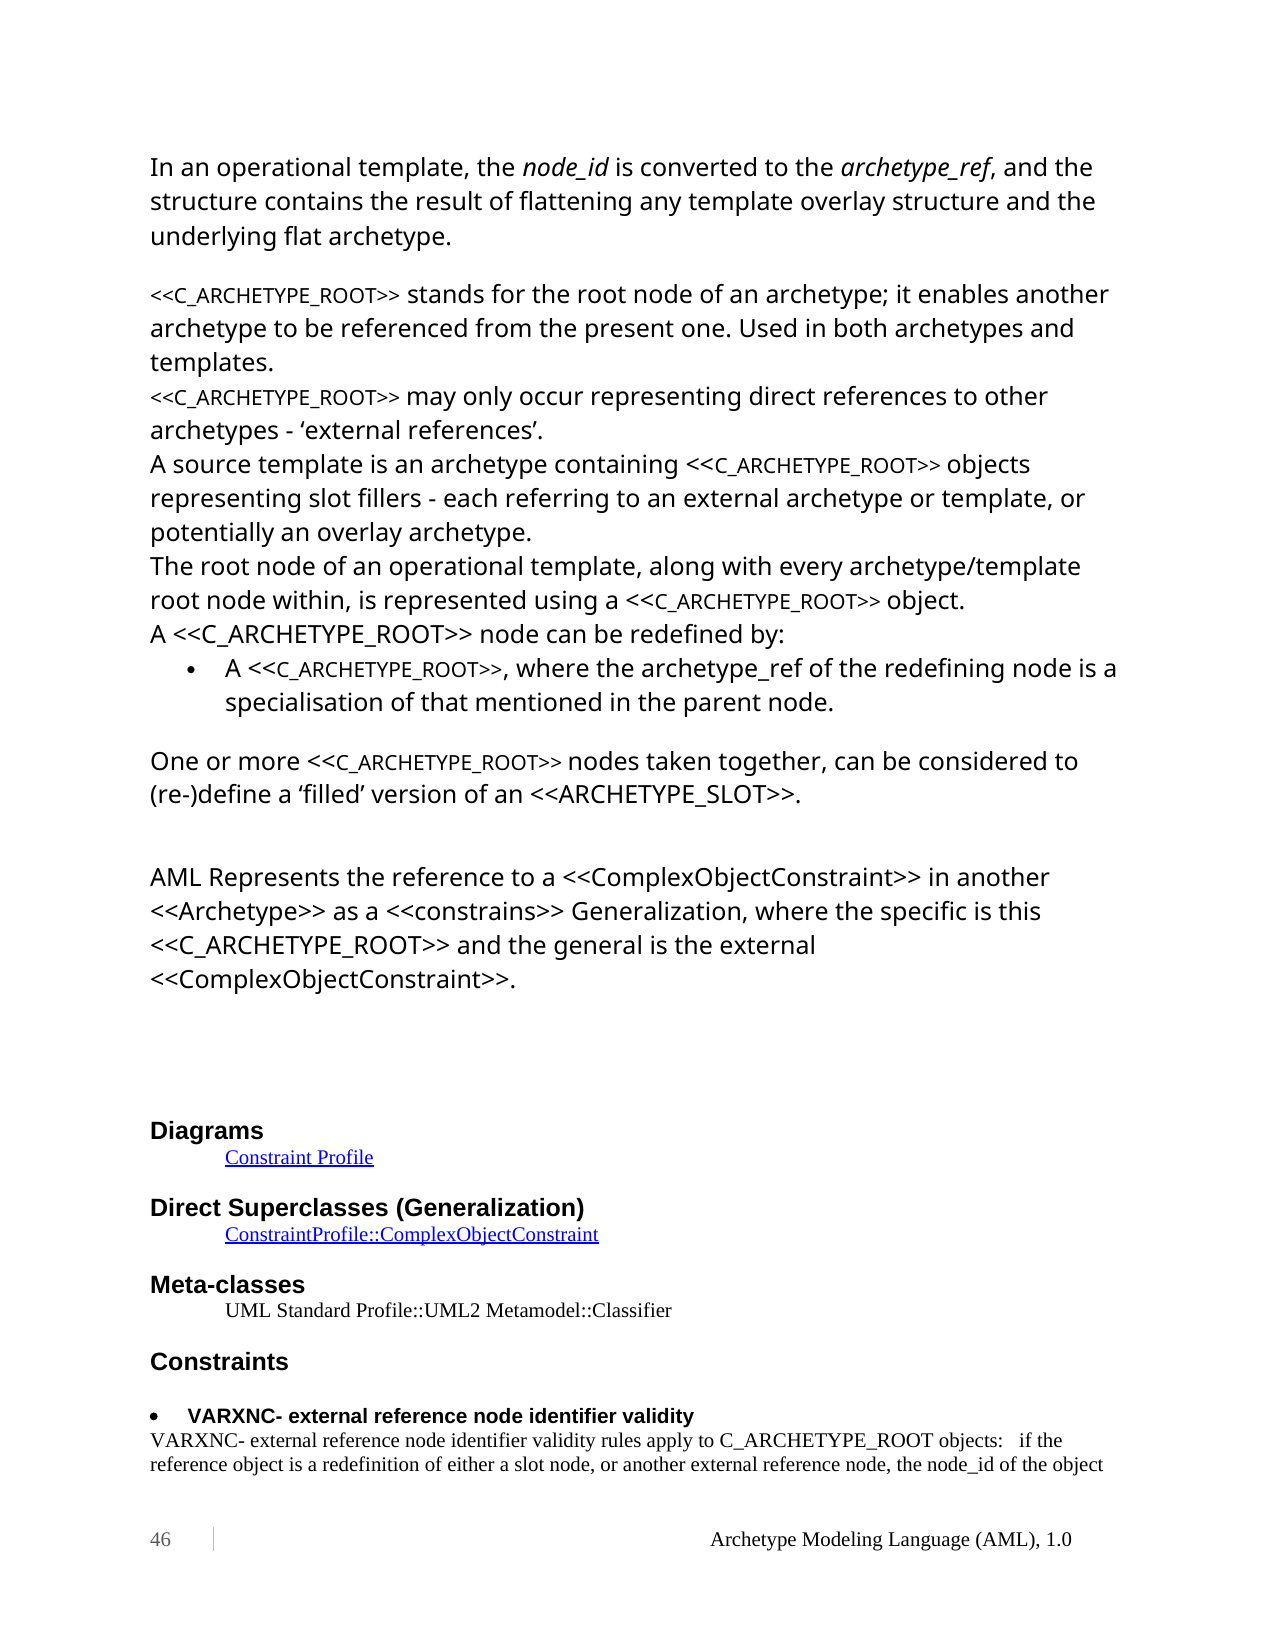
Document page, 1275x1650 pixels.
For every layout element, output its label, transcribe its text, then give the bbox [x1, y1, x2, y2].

text Diagrams [150, 1116, 1125, 1145]
text Meta-classes [150, 1270, 1125, 1298]
text Direct Superclasses (Generalization) [150, 1193, 1125, 1222]
text A source template is an archetype containing <<C_ARCHETYPE_ROOT>> objects representing slot fillers - each referring to an external archetype or template, or potentially an overlay archetype. [150, 447, 1125, 549]
text Constraint Profile [225, 1145, 1125, 1169]
text In an operational template, the node_id is converted to the archetype_ref, and the structure contains the result of flattening any template overlay structure and the underlying flat archetype. [150, 150, 1125, 252]
text AML Represents the reference to a <<ComplexObjectConstraint>> in another <<Archetype>> as a <<constrains>> Generalization, where the specific is this <<C_ARCHETYPE_ROOT>> and the general is the external <<ComplexObjectConstraint>>. [150, 859, 1125, 996]
text UML Standard Profile::UML2 Metamodel::Classifier [150, 1298, 1125, 1322]
text <<C_ARCHETYPE_ROOT>> stands for the root node of an archetype; it enables another archetype to be referenced from the present one. Used in both archetypes and templates. [150, 276, 1125, 378]
text ConstraintProfile::ComplexObjectConstraint [150, 1222, 1125, 1246]
text One or more <<C_ARCHETYPE_ROOT>> nodes taken together, can be considered to (re-)define a ‘filled’ version of an <<ARCHETYPE_SLOT>>. [150, 743, 1125, 811]
text The root node of an operational template, along with every archetype/template root node within, is represented using a <<C_ARCHETYPE_ROOT>> object. [150, 549, 1125, 617]
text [150, 1428, 1125, 1476]
text Constraints [150, 1347, 1125, 1375]
text A <<C_ARCHETYPE_ROOT>> node can be redefined by: [150, 617, 1125, 651]
list VARXNC- external reference node identifier validity [150, 1404, 1125, 1428]
text <<C_ARCHETYPE_ROOT>> may only occur representing direct references to other archetypes - ‘external references’. [150, 378, 1125, 447]
list A <<C_ARCHETYPE_ROOT>>, where the archetype_ref of the redefining node is a specialisation of that mentioned in the parent node. [187, 651, 1125, 719]
